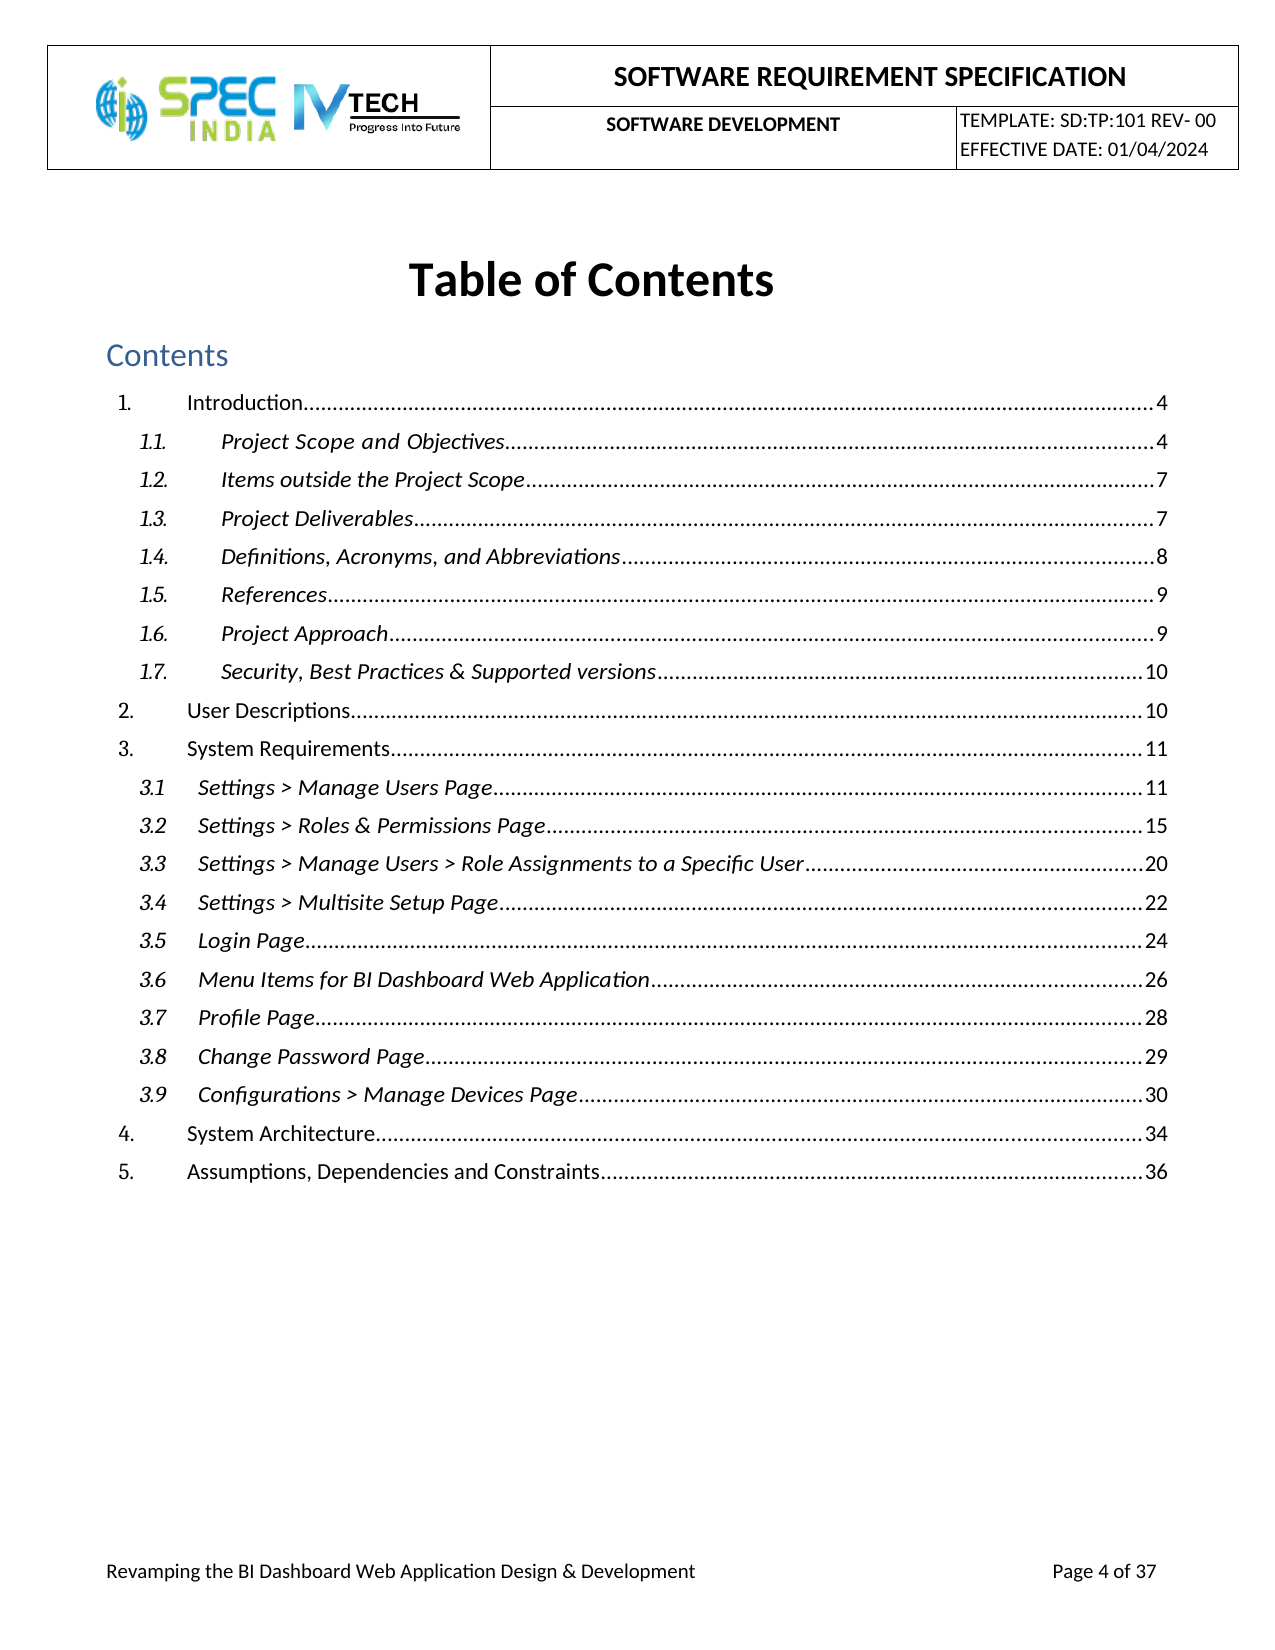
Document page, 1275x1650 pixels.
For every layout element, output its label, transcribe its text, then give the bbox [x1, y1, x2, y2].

text Table of Contents [177, 248, 1006, 309]
picture [96, 75, 277, 143]
picture [283, 72, 473, 143]
picture [100, 91, 106, 104]
picture [107, 90, 112, 101]
